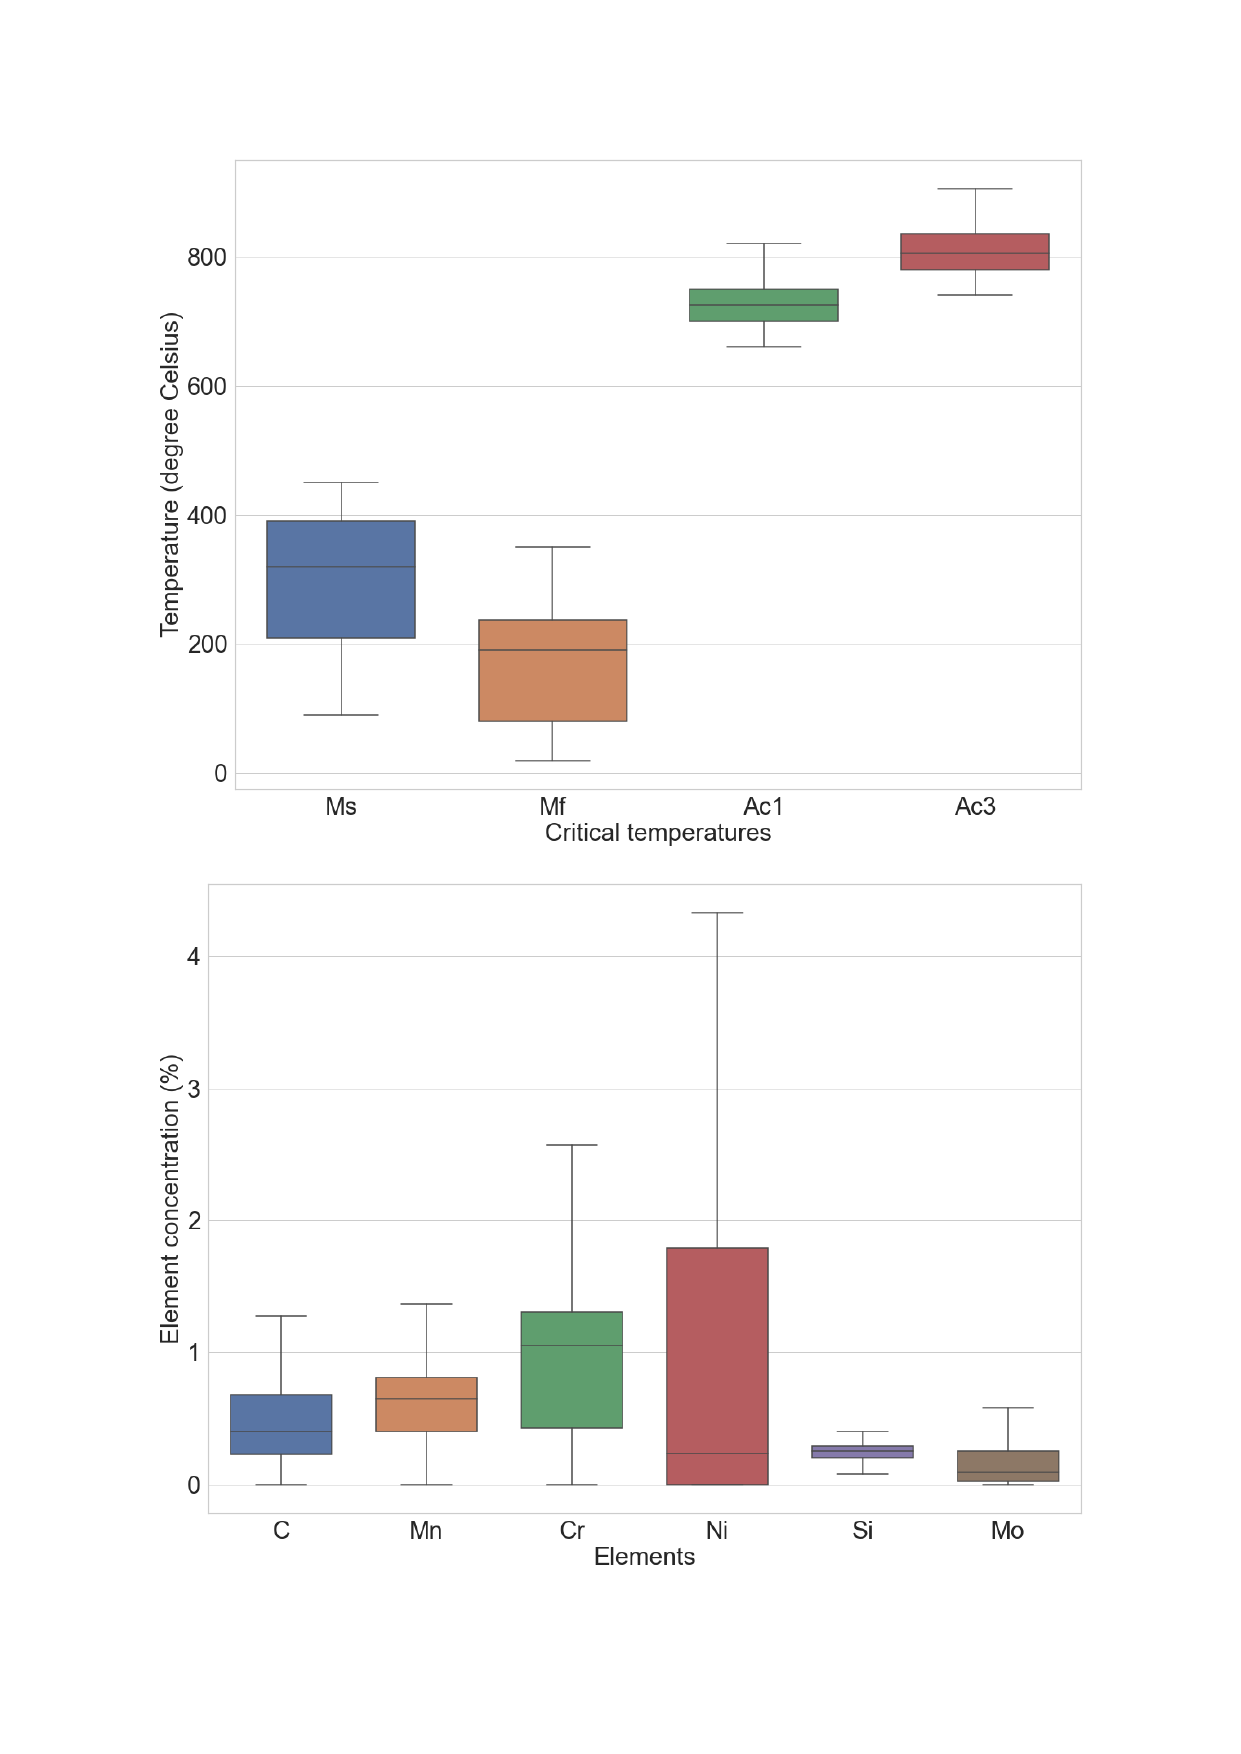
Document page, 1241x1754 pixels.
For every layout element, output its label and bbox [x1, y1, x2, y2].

picture [150, 150, 1091, 856]
picture [150, 874, 1091, 1580]
